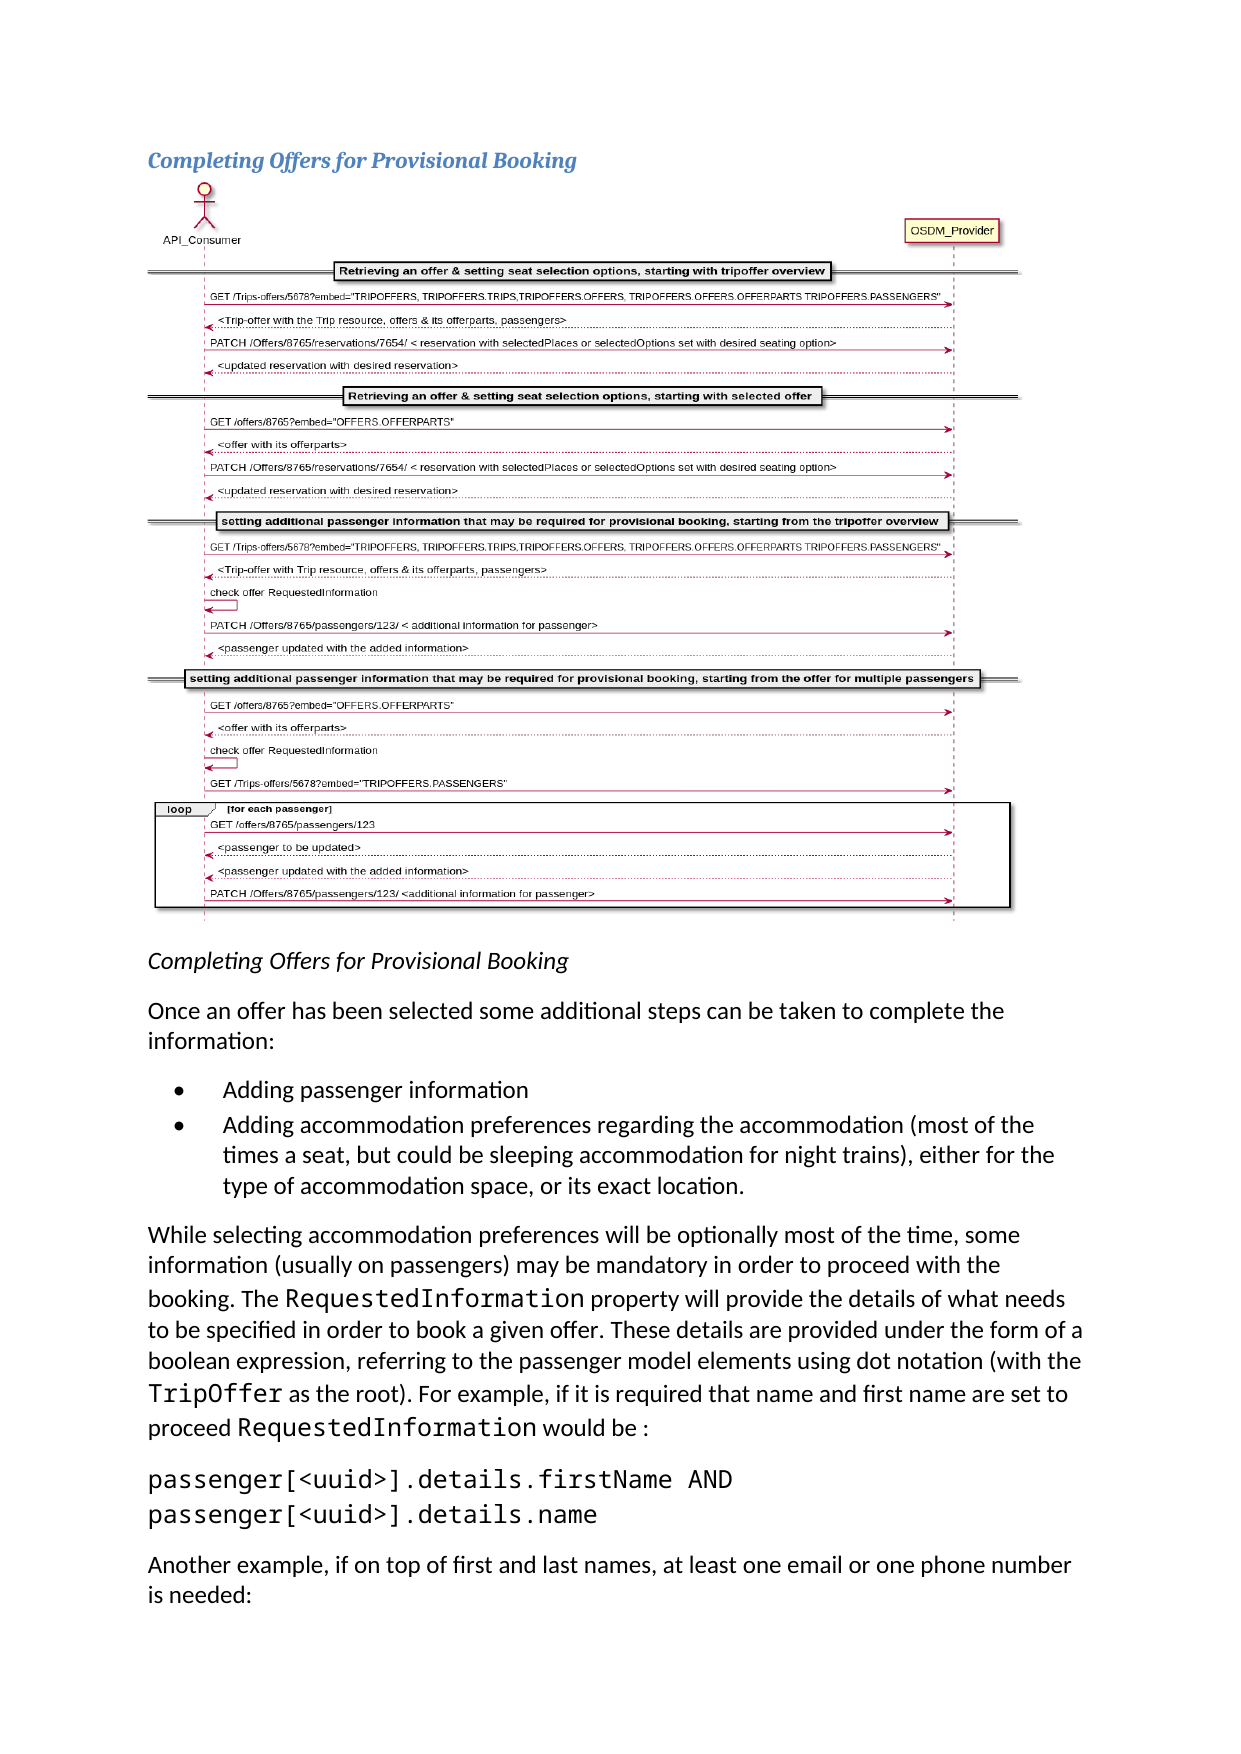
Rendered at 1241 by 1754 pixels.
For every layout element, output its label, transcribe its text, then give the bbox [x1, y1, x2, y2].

list Adding accommodation preferences regarding the accommodation (most of the times a seat, but could be sleeping accommodation for night trains), either for the type of accommodation space, or its exact location. [173, 1109, 1093, 1200]
picture [147, 177, 1023, 925]
text Completing Offers for Provisional Booking [148, 946, 1093, 976]
text Once an offer has been selected some additional steps can be taken to complete the information: [148, 995, 1093, 1056]
text While selecting accommodation preferences will be optionally most of the time, some information (usually on passengers) may be mandatory in order to proceed with the booking. The RequestedInformation property will provide the details of what needs to be specified in order to book a given offer. These details are provided under the form of a boolean expression, referring to the passenger model elements using dot notation (with the TripOffer as the root). For example, if it is required that name and first name are set to proceed RequestedInformation would be : [148, 1219, 1093, 1443]
list Adding passenger information [173, 1074, 1093, 1105]
text Another example, if on top of first and last names, at least one email or one phone number is needed: [148, 1549, 1093, 1610]
text passenger[<uuid>].details.firstName AND passenger[<uuid>].details.name [148, 1462, 1093, 1530]
subtitle Completing Offers for Provisional Booking [148, 148, 1093, 174]
